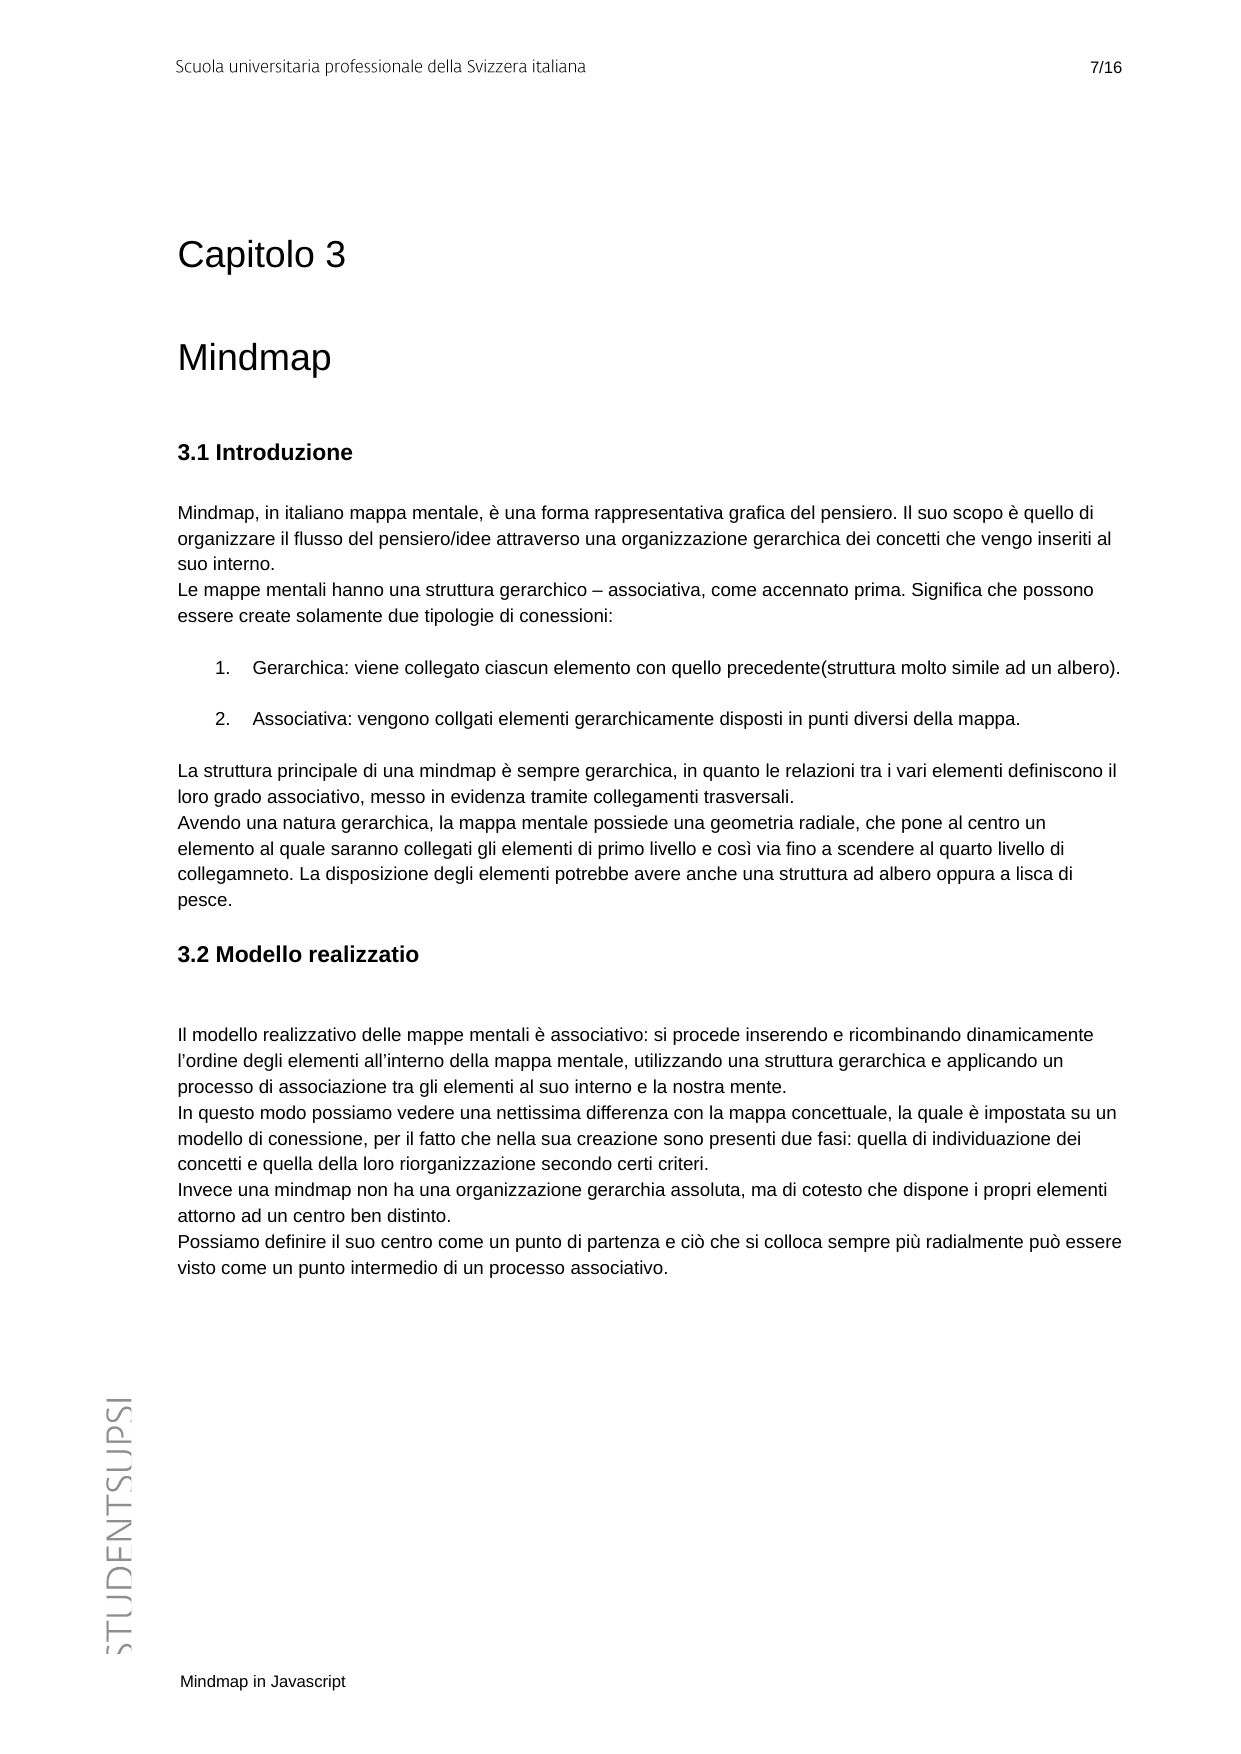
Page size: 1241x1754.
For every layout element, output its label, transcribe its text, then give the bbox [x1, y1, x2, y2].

text Mindmap [177, 335, 1122, 378]
text Possiamo definire il suo centro come un punto di partenza e ciò che si colloca sempre più radialmente può essere visto come un punto intermedio di un processo associativo. [177, 1231, 1122, 1278]
text Capitolo 3 [177, 232, 1122, 275]
picture [168, 53, 602, 80]
text In questo modo possiamo vedere una nettissima differenza con la mappa concettuale, la quale è impostata su un modello di conessione, per il fatto che nella sua creazione sono presenti due fasi: quella di individuazione dei concetti e quella della loro riorganizzazione secondo certi criteri. [177, 1101, 1122, 1175]
text Il modello realizzativo delle mappe mentali è associativo: si procede inserendo e ricombinando dinamicamente l’ordine degli elementi all’interno della mappa mentale, utilizzando una struttura gerarchica e applicando un processo di associazione tra gli elementi al suo interno e la nostra mente. [177, 1024, 1122, 1097]
text 3.1 Introduzione [177, 438, 1122, 465]
list Associativa: vengono collgati elementi gerarchicamente disposti in punti diversi della mappa. [215, 708, 1122, 730]
picture [106, 1399, 132, 1654]
text Mindmap, in italiano mappa mentale, è una forma rappresentativa grafica del pensiero. Il suo scopo è quello di organizzare il flusso del pensiero/idee attraverso una organizzazione gerarchica dei concetti che vengo inseriti al suo interno. [177, 502, 1122, 575]
list Gerarchica: viene collegato ciascun elemento con quello precedente(struttura molto simile ad un albero). [215, 657, 1122, 678]
text Le mappe mentali hanno una struttura gerarchico – associativa, come accennato prima. Significa che possono essere create solamente due tipologie di conessioni: [177, 579, 1122, 626]
text Avendo una natura gerarchica, la mappa mentale possiede una geometria radiale, che pone al centro un elemento al quale saranno collegati gli elementi di primo livello e così via fino a scendere al quarto livello di collegamneto. La disposizione degli elementi potrebbe avere anche una struttura ad albero oppura a lisca di pesce. [177, 812, 1122, 911]
text Invece una mindmap non ha una organizzazione gerarchia assoluta, ma di cotesto che dispone i propri elementi attorno ad un centro ben distinto. [177, 1179, 1122, 1226]
text 3.2 Modello realizzatio [177, 941, 1122, 967]
text La struttura principale di una mindmap è sempre gerarchica, in quanto le relazioni tra i vari elementi definiscono il loro grado associativo, messo in evidenza tramite collegamenti trasversali. [177, 760, 1122, 807]
